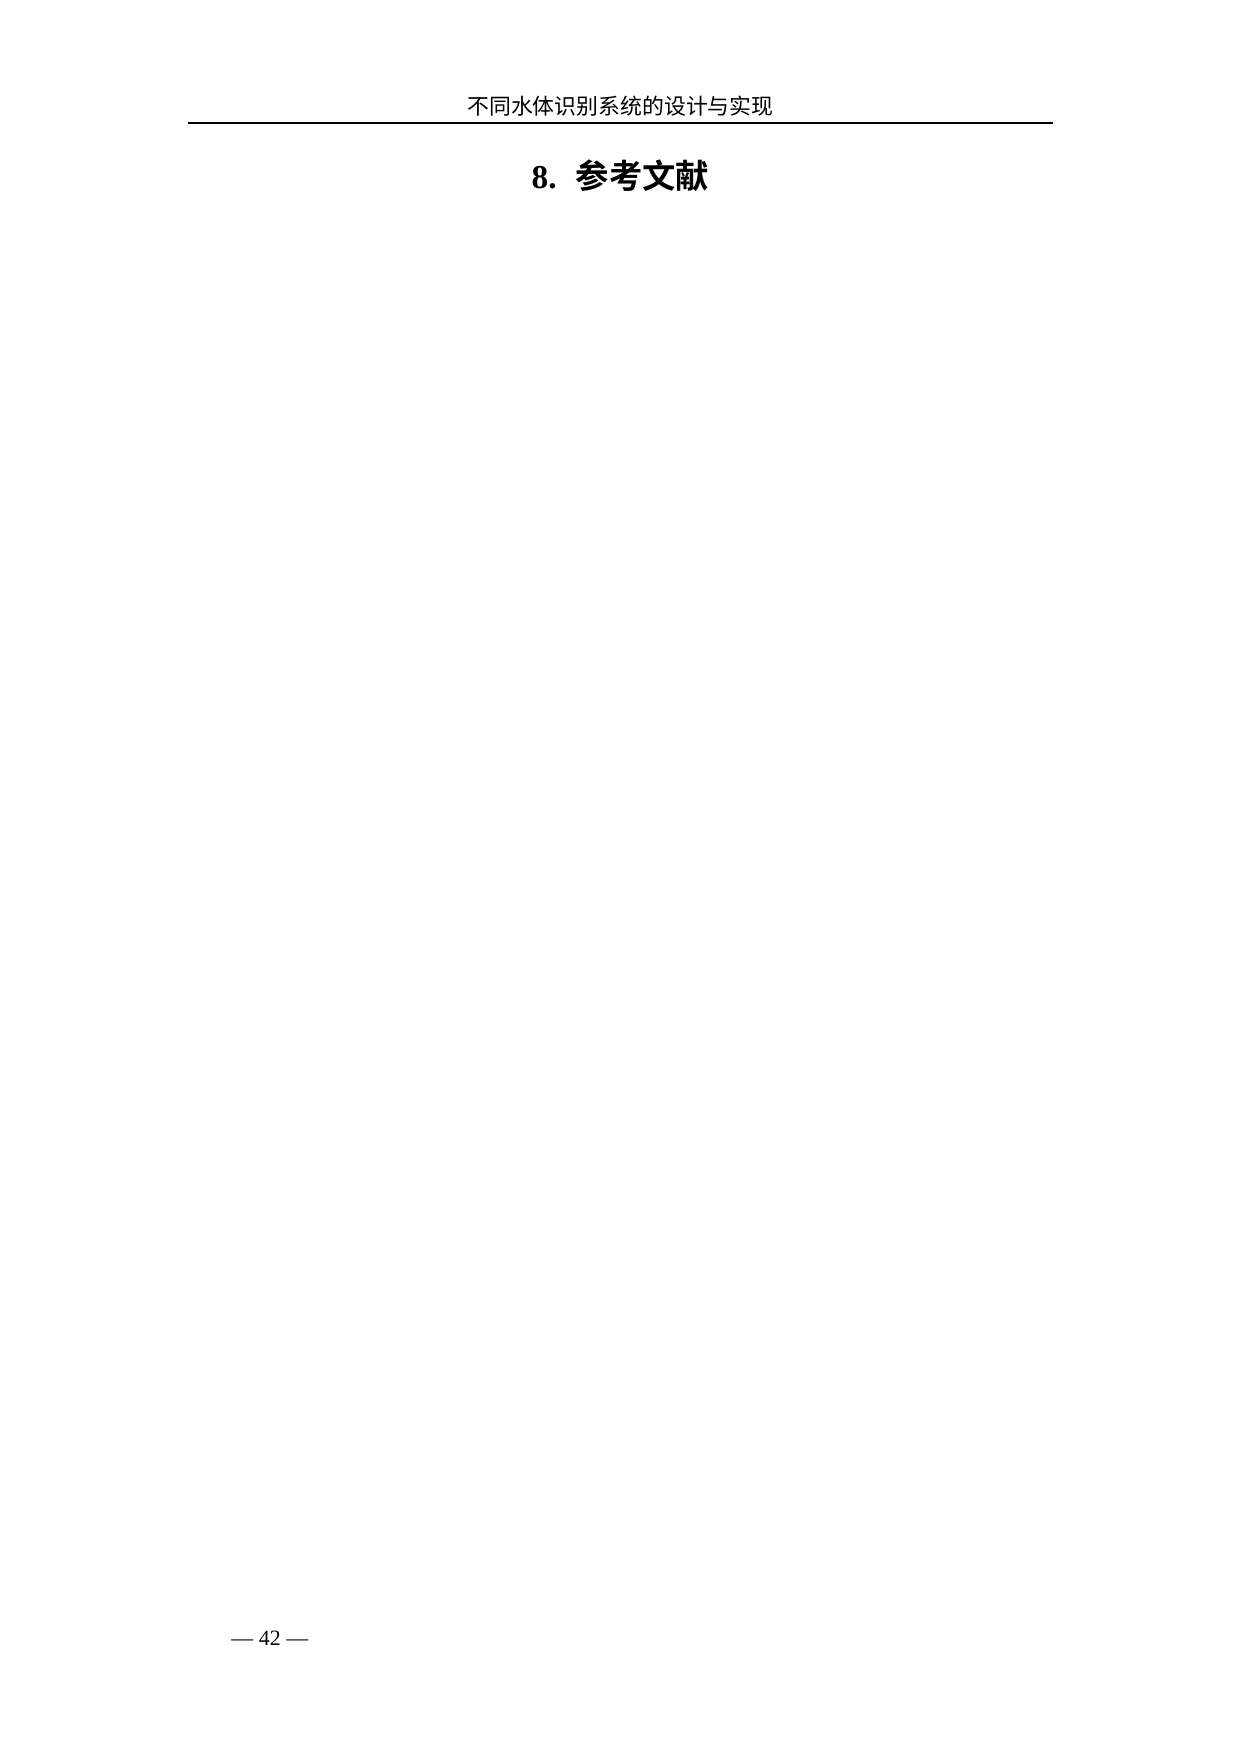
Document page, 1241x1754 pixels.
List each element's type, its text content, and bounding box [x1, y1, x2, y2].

subtitle 参考文献 [187, 150, 1053, 198]
